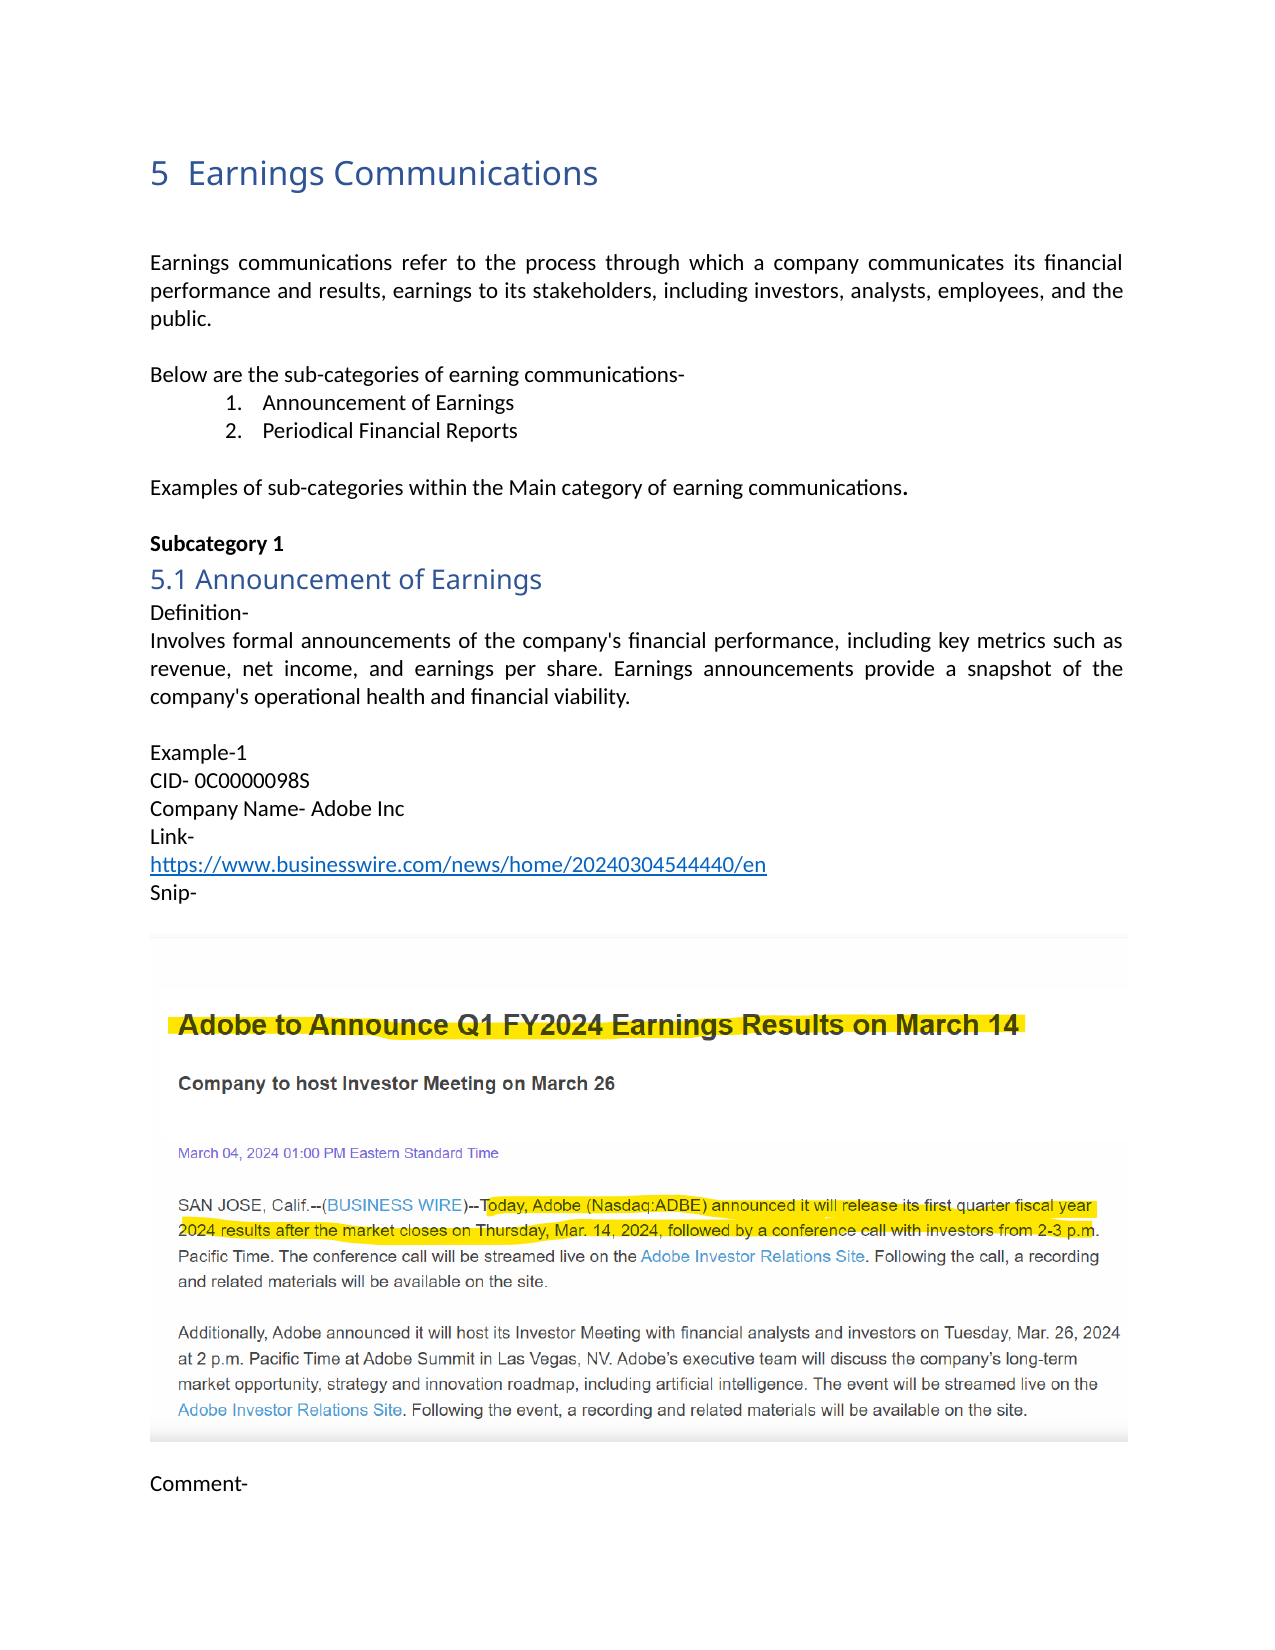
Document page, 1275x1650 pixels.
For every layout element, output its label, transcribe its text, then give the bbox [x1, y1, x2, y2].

text Company Name- Adobe Inc [150, 794, 1125, 822]
text Below are the sub-categories of earning communications- [150, 361, 1125, 388]
text https://www.businesswire.com/news/home/20240304544440/en [150, 850, 1125, 878]
picture [150, 933, 1128, 1442]
subtitle Earnings Communications [150, 150, 1125, 195]
list Announcement of Earnings [225, 388, 1125, 417]
list Periodical Financial Reports [225, 417, 1125, 444]
text Involves formal announcements of the company's financial performance, including key metrics such as revenue, net income, and earnings per share. Earnings announcements provide a snapshot of the company's operational health and financial viability. [150, 626, 1125, 710]
subtitle 5.1 Announcement of Earnings [150, 561, 1125, 598]
text Example-1 [150, 738, 1125, 766]
text Subcategory 1 [150, 529, 1125, 557]
text Comment- [150, 1469, 1125, 1497]
text CID- 0C0000098S [150, 766, 1125, 794]
text Earnings communications refer to the process through which a company communicates its financial performance and results, earnings to its stakeholders, including investors, analysts, employees, and the public. [150, 248, 1125, 332]
text Examples of sub-categories within the Main category of earning communications. [150, 473, 1125, 501]
text Definition- [150, 598, 1125, 626]
text Link- [150, 822, 1125, 850]
text Snip- [150, 878, 1125, 906]
